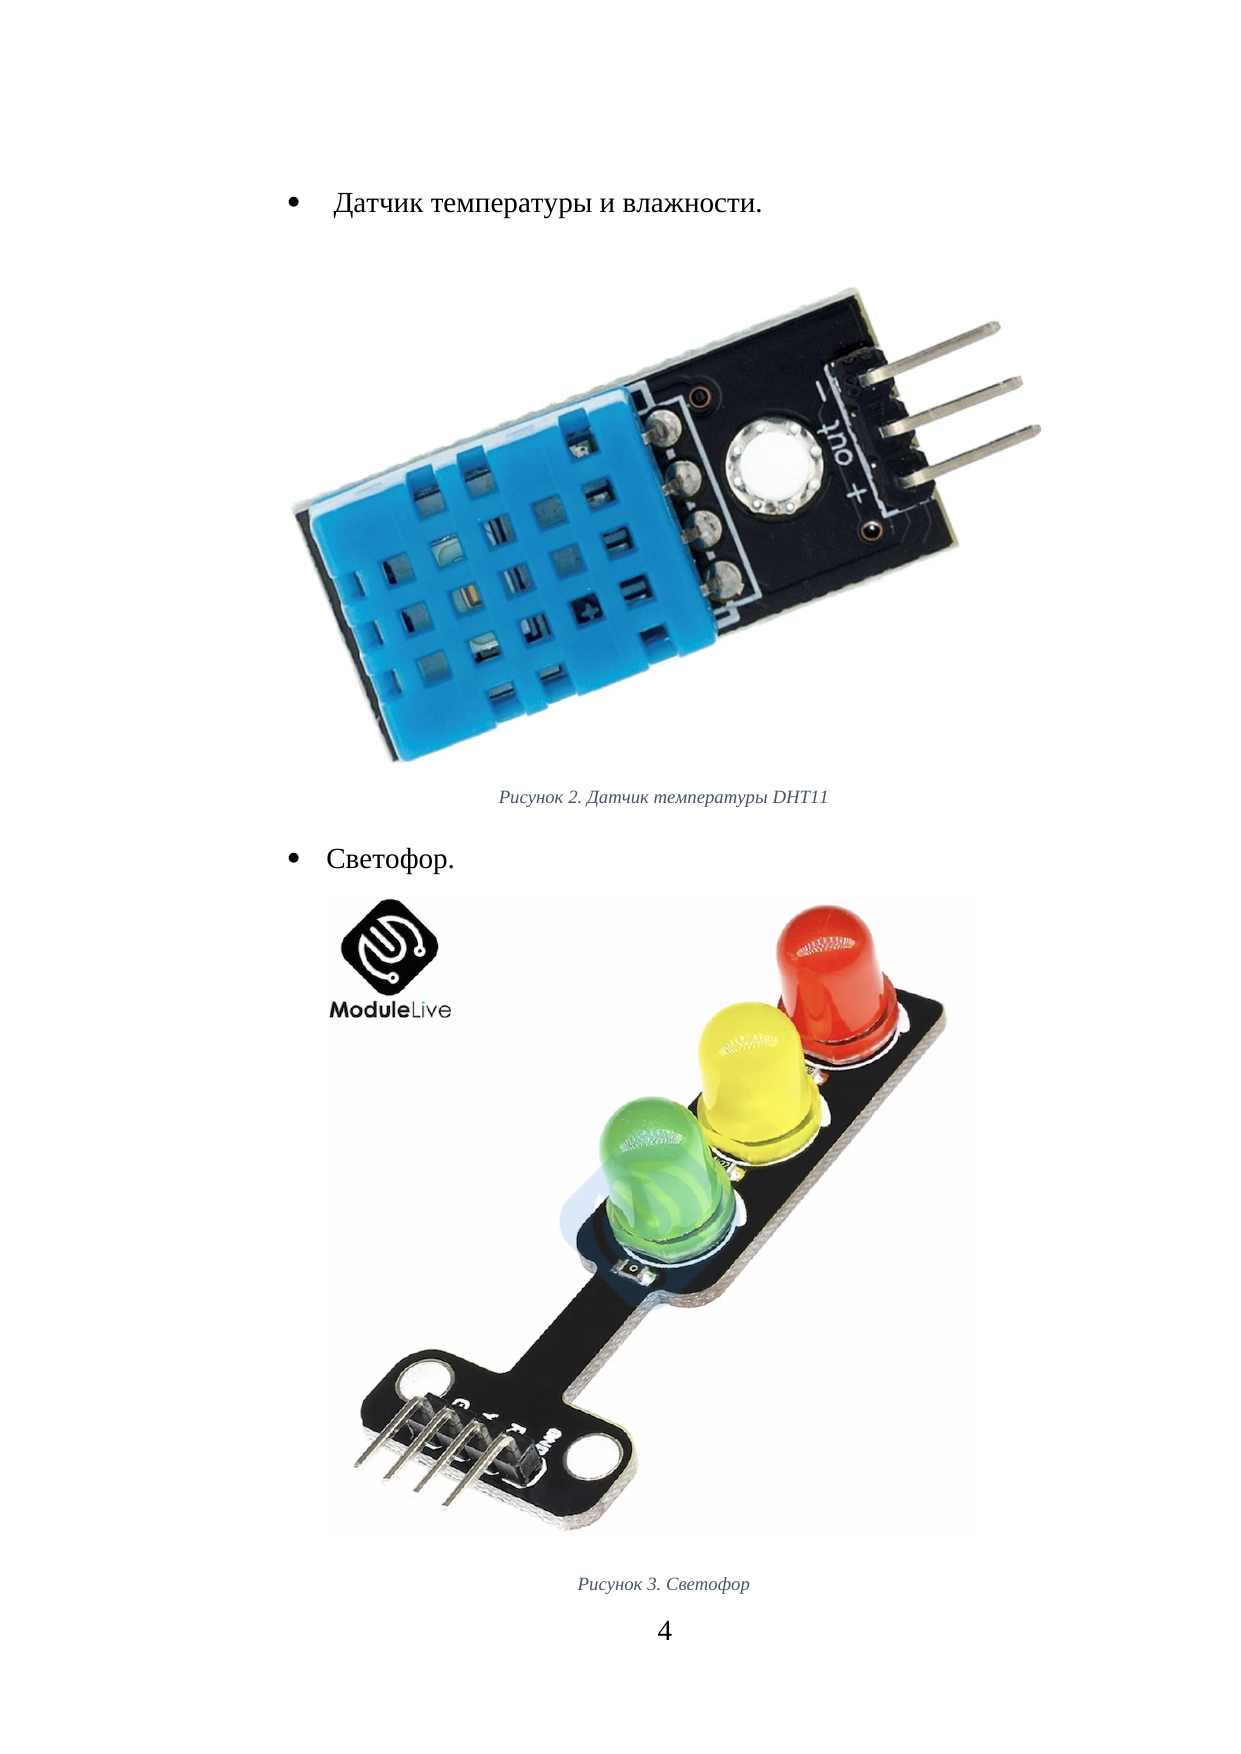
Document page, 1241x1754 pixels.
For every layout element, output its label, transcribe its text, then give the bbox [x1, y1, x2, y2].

picture [287, 232, 1042, 776]
list Датчик температуры и влажности. [288, 185, 1152, 219]
picture [326, 891, 977, 1540]
list Светофор. [288, 825, 1152, 875]
